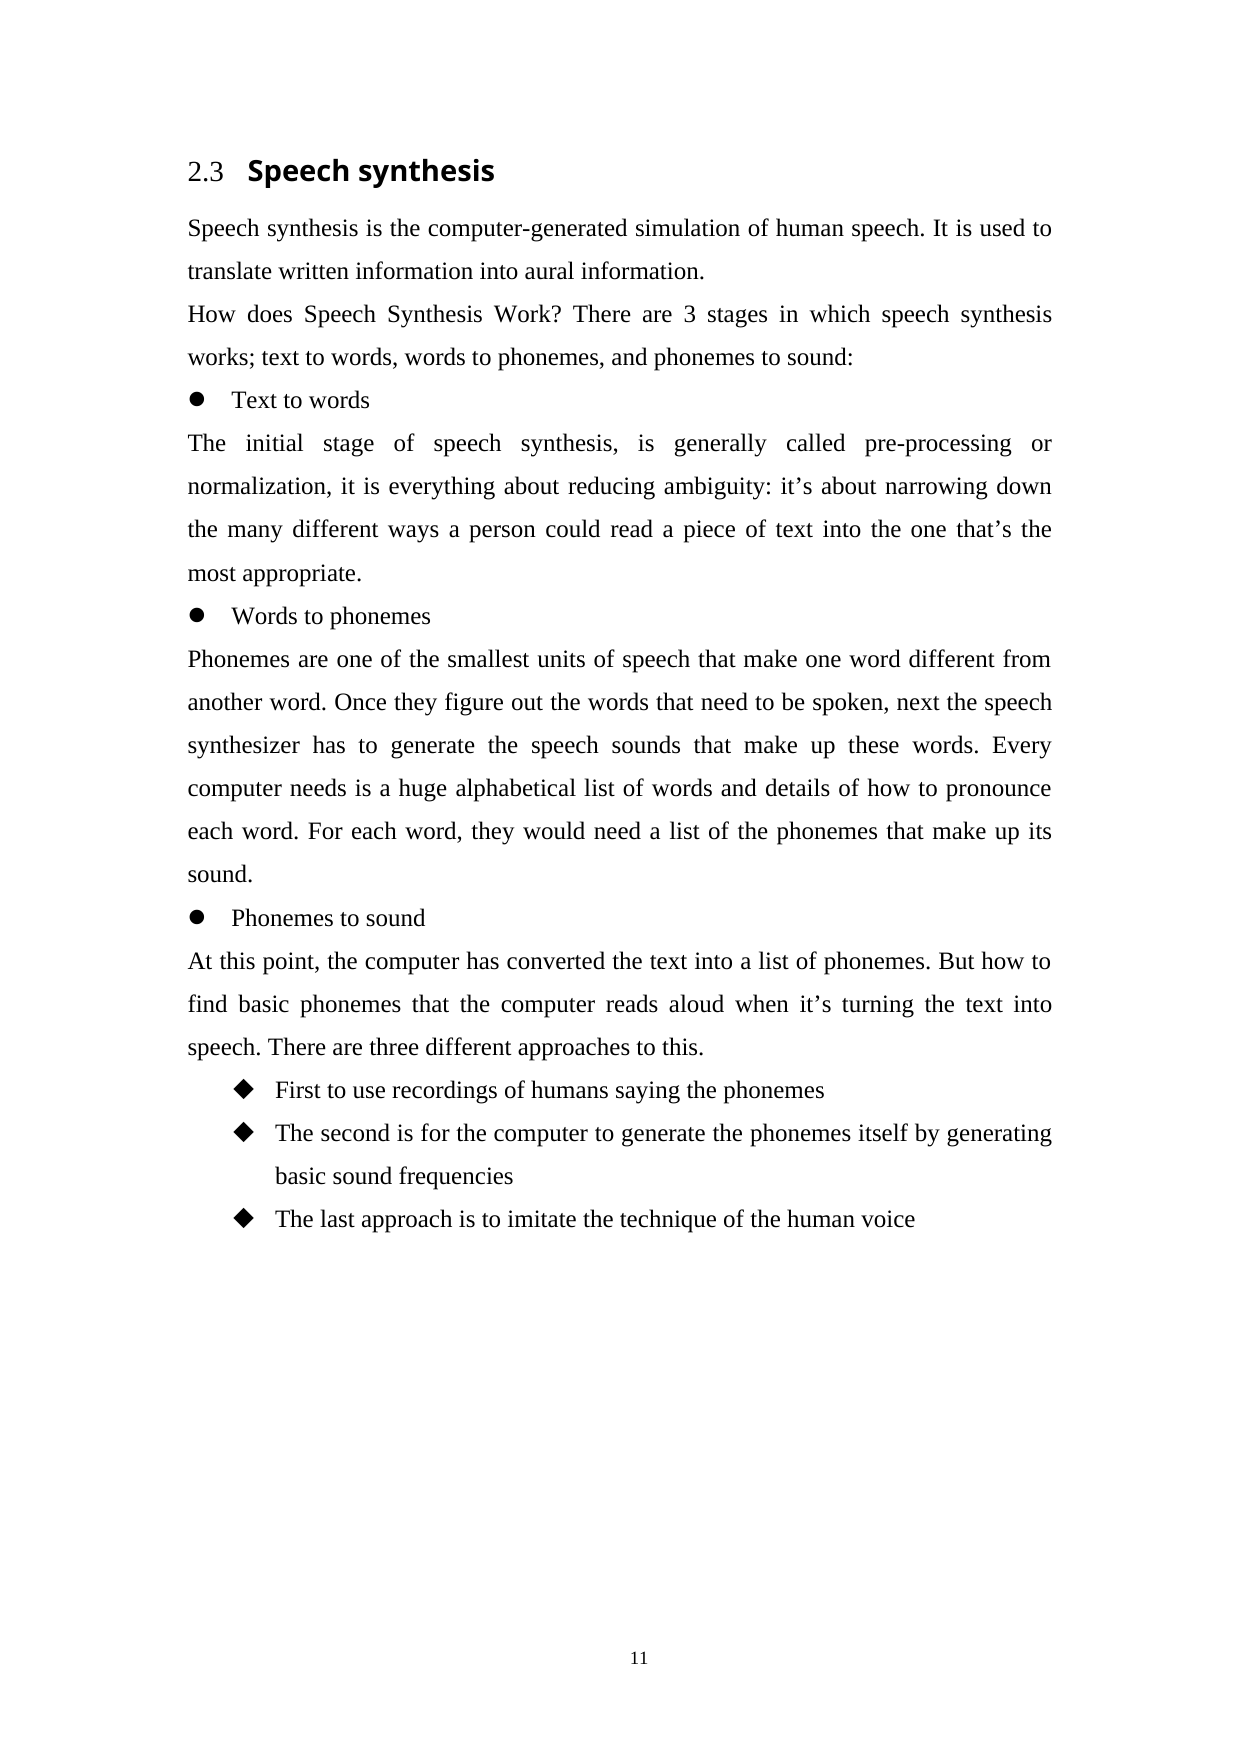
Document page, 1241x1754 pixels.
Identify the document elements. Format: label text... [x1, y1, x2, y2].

list Speech synthesis is the computer-generated simulation of human speech. It is used to translate written information into aural information. [187, 213, 1053, 284]
list First to use recordings of humans saying the phonemes [231, 1075, 1053, 1104]
list Phonemes are one of the smallest units of speech that make one word different from another word. Once they figure out the words that need to be spoken, next the speech synthesizer has to generate the speech sounds that make up these words. Every computer needs is a huge alphabetical list of words and details of how to pronounce each word. For each word, they would need a list of the phonemes that make up its sound. [187, 644, 1053, 888]
list How does Speech Synthesis Work? There are 3 stages in which speech synthesis works; text to words, words to phonemes, and phonemes to sound: [187, 299, 1053, 371]
list Text to words [187, 385, 1053, 414]
list The second is for the computer to generate the phonemes itself by generating basic sound frequencies [231, 1118, 1053, 1190]
list At this point, the computer has converted the text into a list of phonemes. But how to find basic phonemes that the computer reads aloud when it’s turning the text into speech. There are three different approaches to this. [187, 946, 1053, 1061]
list The last approach is to imitate the technique of the human voice [231, 1204, 1053, 1233]
list Words to phonemes [187, 601, 1053, 629]
subtitle Speech synthesis [187, 150, 1053, 190]
list Phonemes to sound [187, 903, 1053, 931]
list The initial stage of speech synthesis, is generally called pre-processing or normalization, it is everything about reducing ambiguity: it’s about narrowing down the many different ways a person could read a piece of text into the one that’s the most appropriate. [187, 428, 1053, 586]
